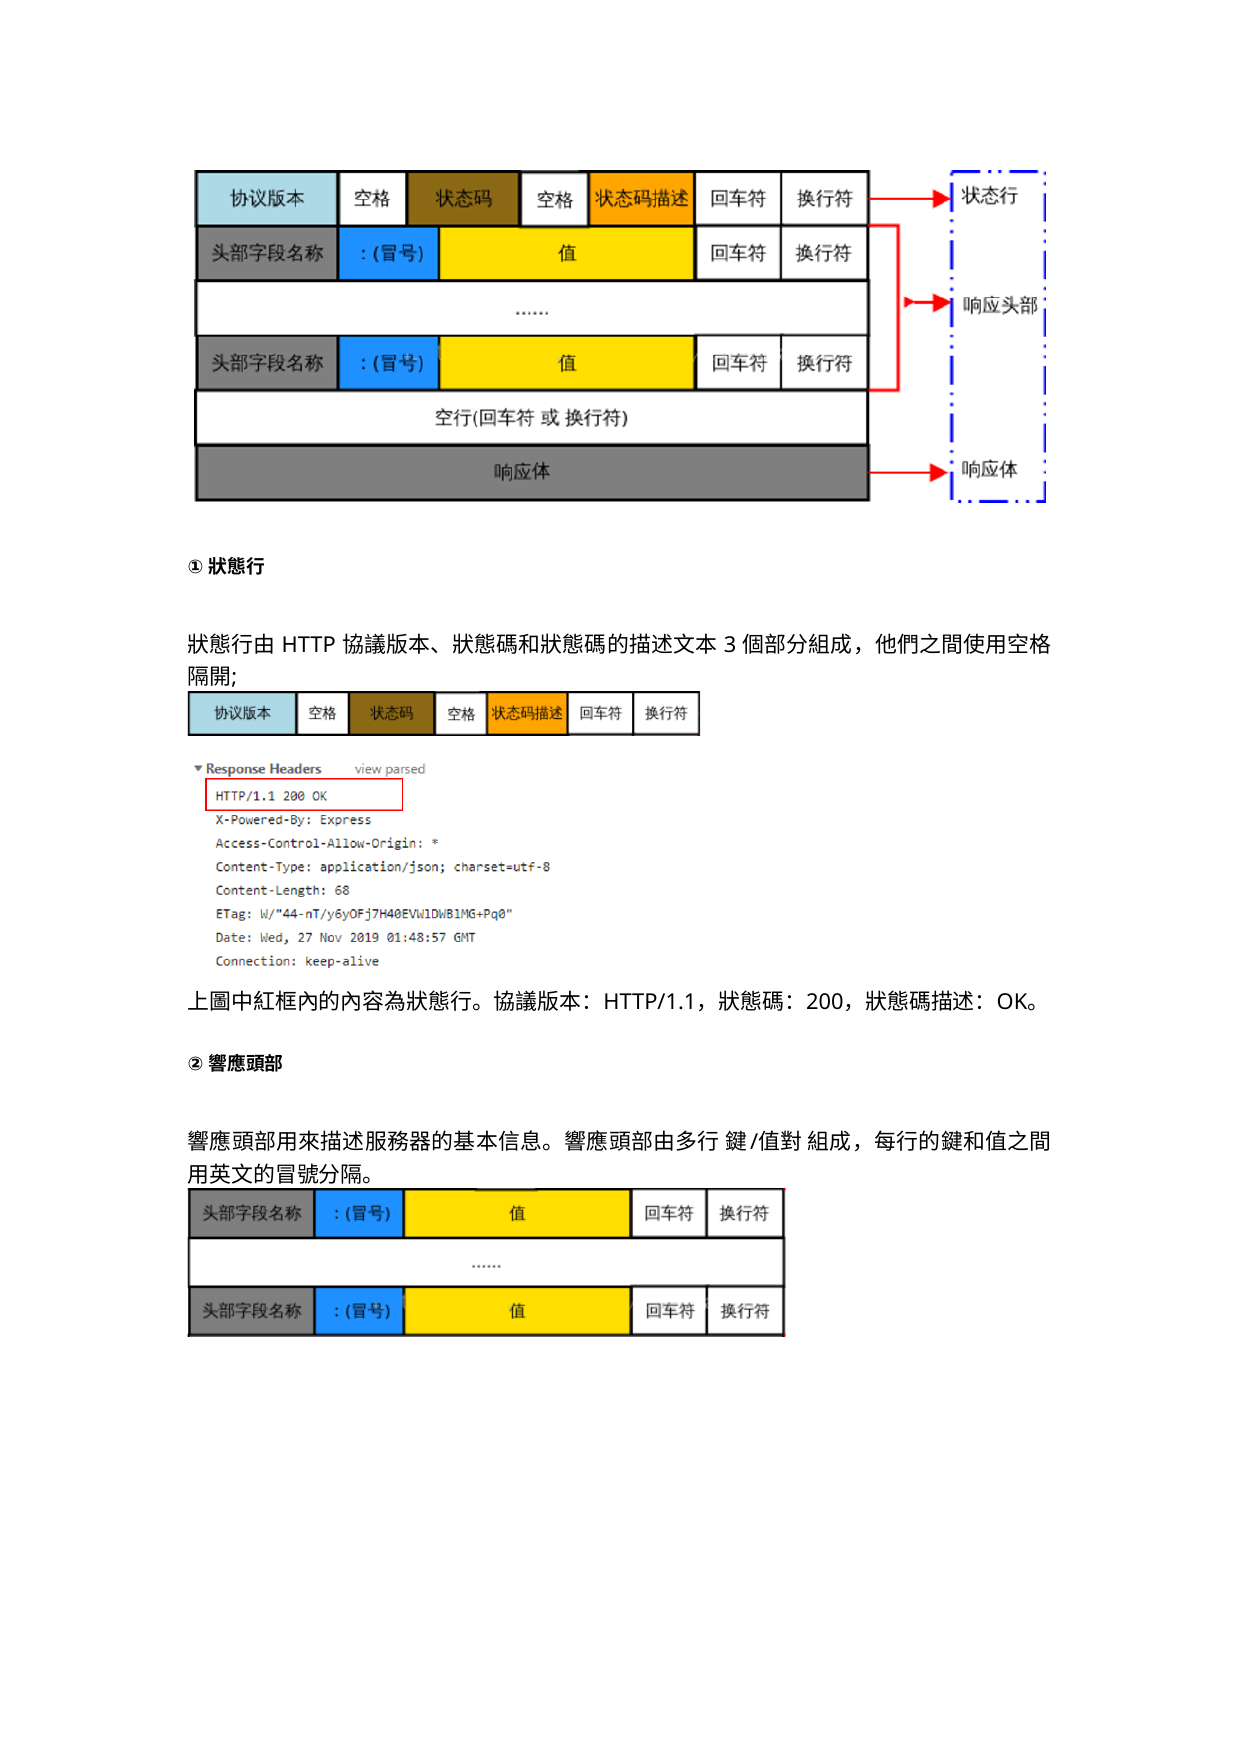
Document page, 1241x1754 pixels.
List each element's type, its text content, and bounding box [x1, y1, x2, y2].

picture [187, 756, 555, 971]
text 狀態行由 HTTP 協議版本、狀態碼和狀態碼的描述文本 3 個部分組成，他們之間使用空格隔開; [187, 627, 1053, 692]
picture [187, 691, 700, 736]
picture [187, 1188, 786, 1337]
picture [187, 162, 1052, 511]
text 響應頭部用來描述服務器的基本信息。響應頭部由多行 鍵/值對 組成，每行的鍵和值之間用英文的冒號分隔。 [187, 1124, 1053, 1189]
subtitle ② 響應頭部 [187, 1046, 1053, 1078]
text 上圖中紅框內的內容為狀態行。協議版本：HTTP/1.1，狀態碼：200，狀態碼描述：OK。 [187, 984, 1053, 1017]
subtitle ① 狀態行 [187, 549, 1053, 581]
